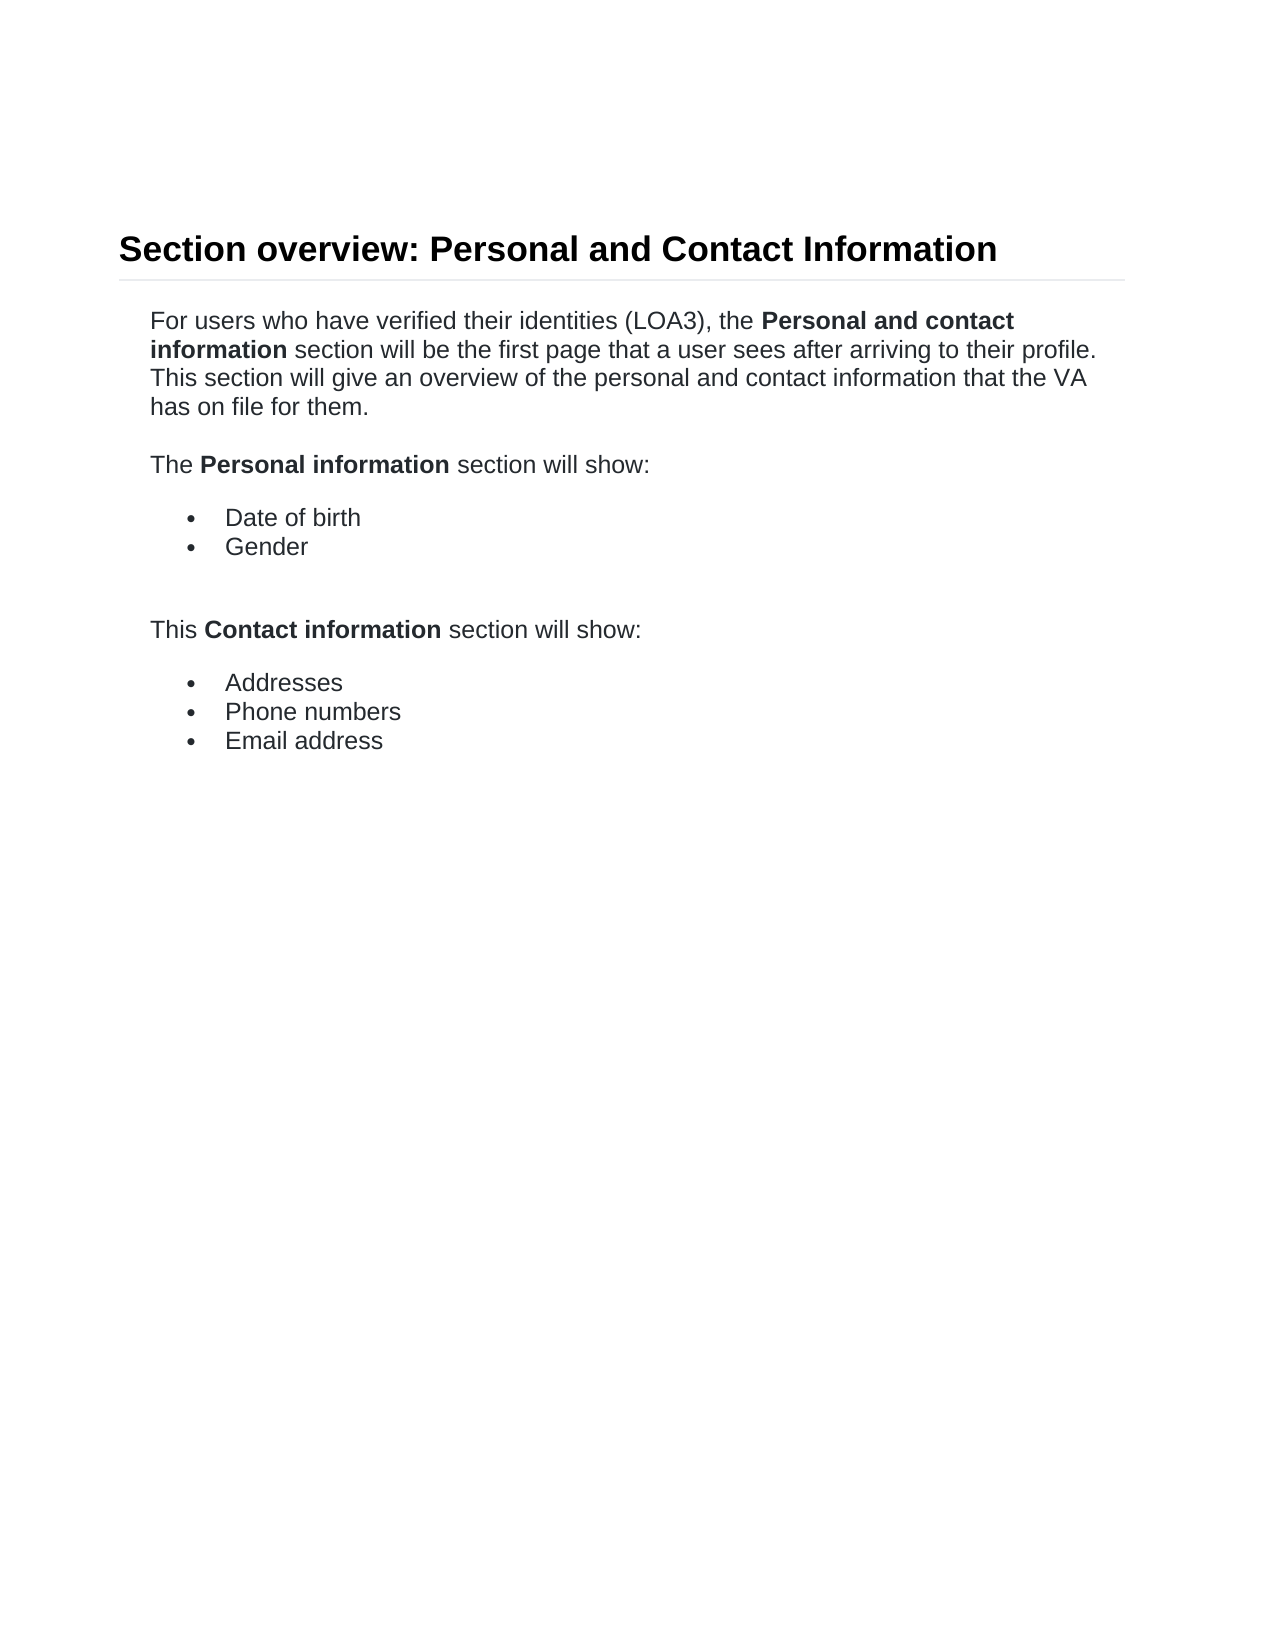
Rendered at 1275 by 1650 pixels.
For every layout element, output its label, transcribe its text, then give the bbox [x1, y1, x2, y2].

list Date of birth [187, 503, 1125, 532]
text This Contact information section will show: [150, 615, 1125, 643]
list Phone numbers [187, 697, 1125, 726]
list Gender [187, 532, 1125, 561]
text For users who have verified their identities (LOA3), the Personal and contact information section will be the first page that a user sees after arriving to their profile. This section will give an overview of the personal and contact information that the VA has on file for them. [150, 306, 1125, 421]
text The Personal information section will show: [150, 450, 1125, 478]
list Email address [187, 726, 1125, 755]
list Addresses [187, 668, 1125, 697]
subtitle Section overview: Personal and Contact Information [119, 228, 1125, 279]
